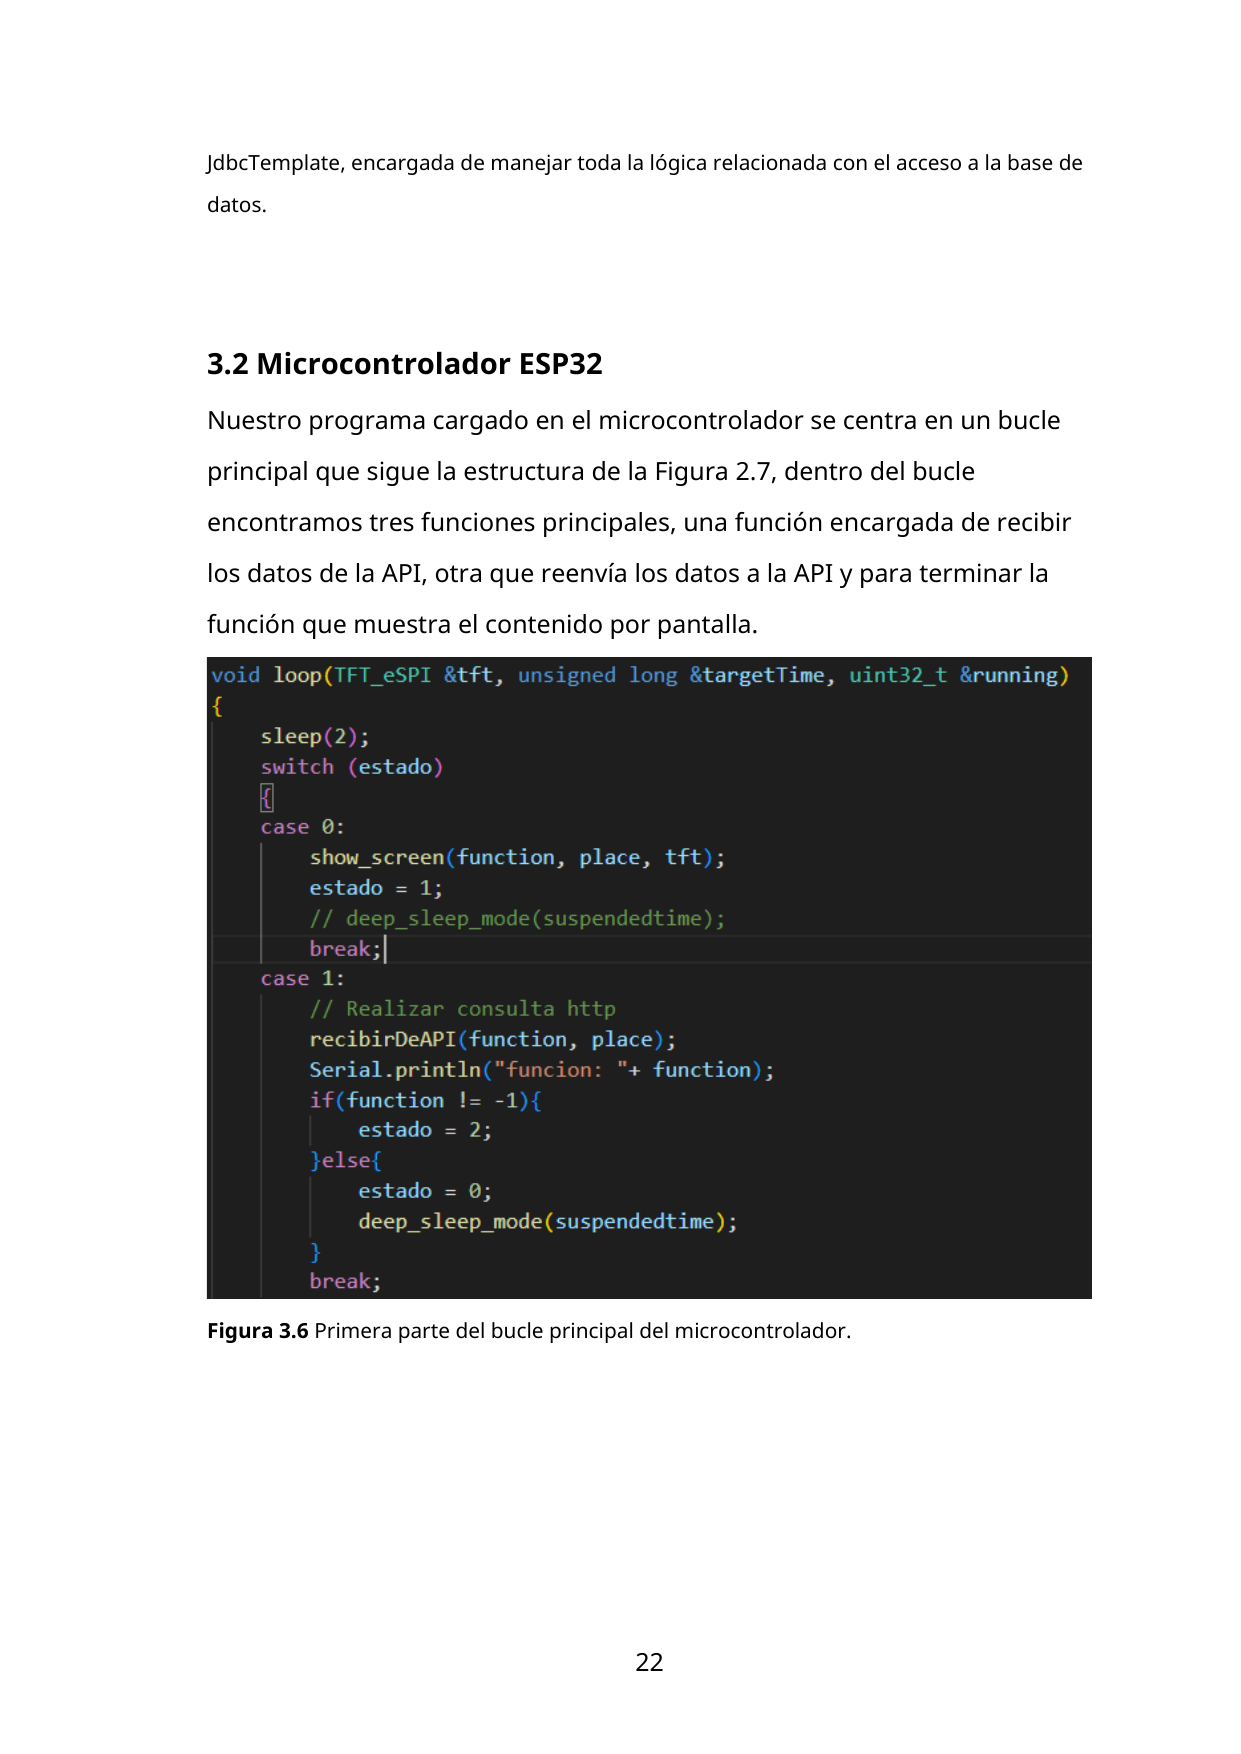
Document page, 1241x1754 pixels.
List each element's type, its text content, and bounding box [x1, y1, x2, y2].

picture [206, 657, 1092, 1299]
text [207, 148, 1092, 219]
text 3.2 Microcontrolador ESP32 [207, 343, 1092, 383]
text Figura 3.6 Primera parte del bucle principal del microcontrolador. [207, 1316, 1092, 1344]
text Nuestro programa cargado en el microcontrolador se centra en un bucle principal que sigue la estructura de la Figura 2.7, dentro del bucle encontramos tres funciones principales, una función encargada de recibir los datos de la API, otra que reenvía los datos a la API y para terminar la función que muestra el contenido por pantalla. [207, 403, 1092, 641]
